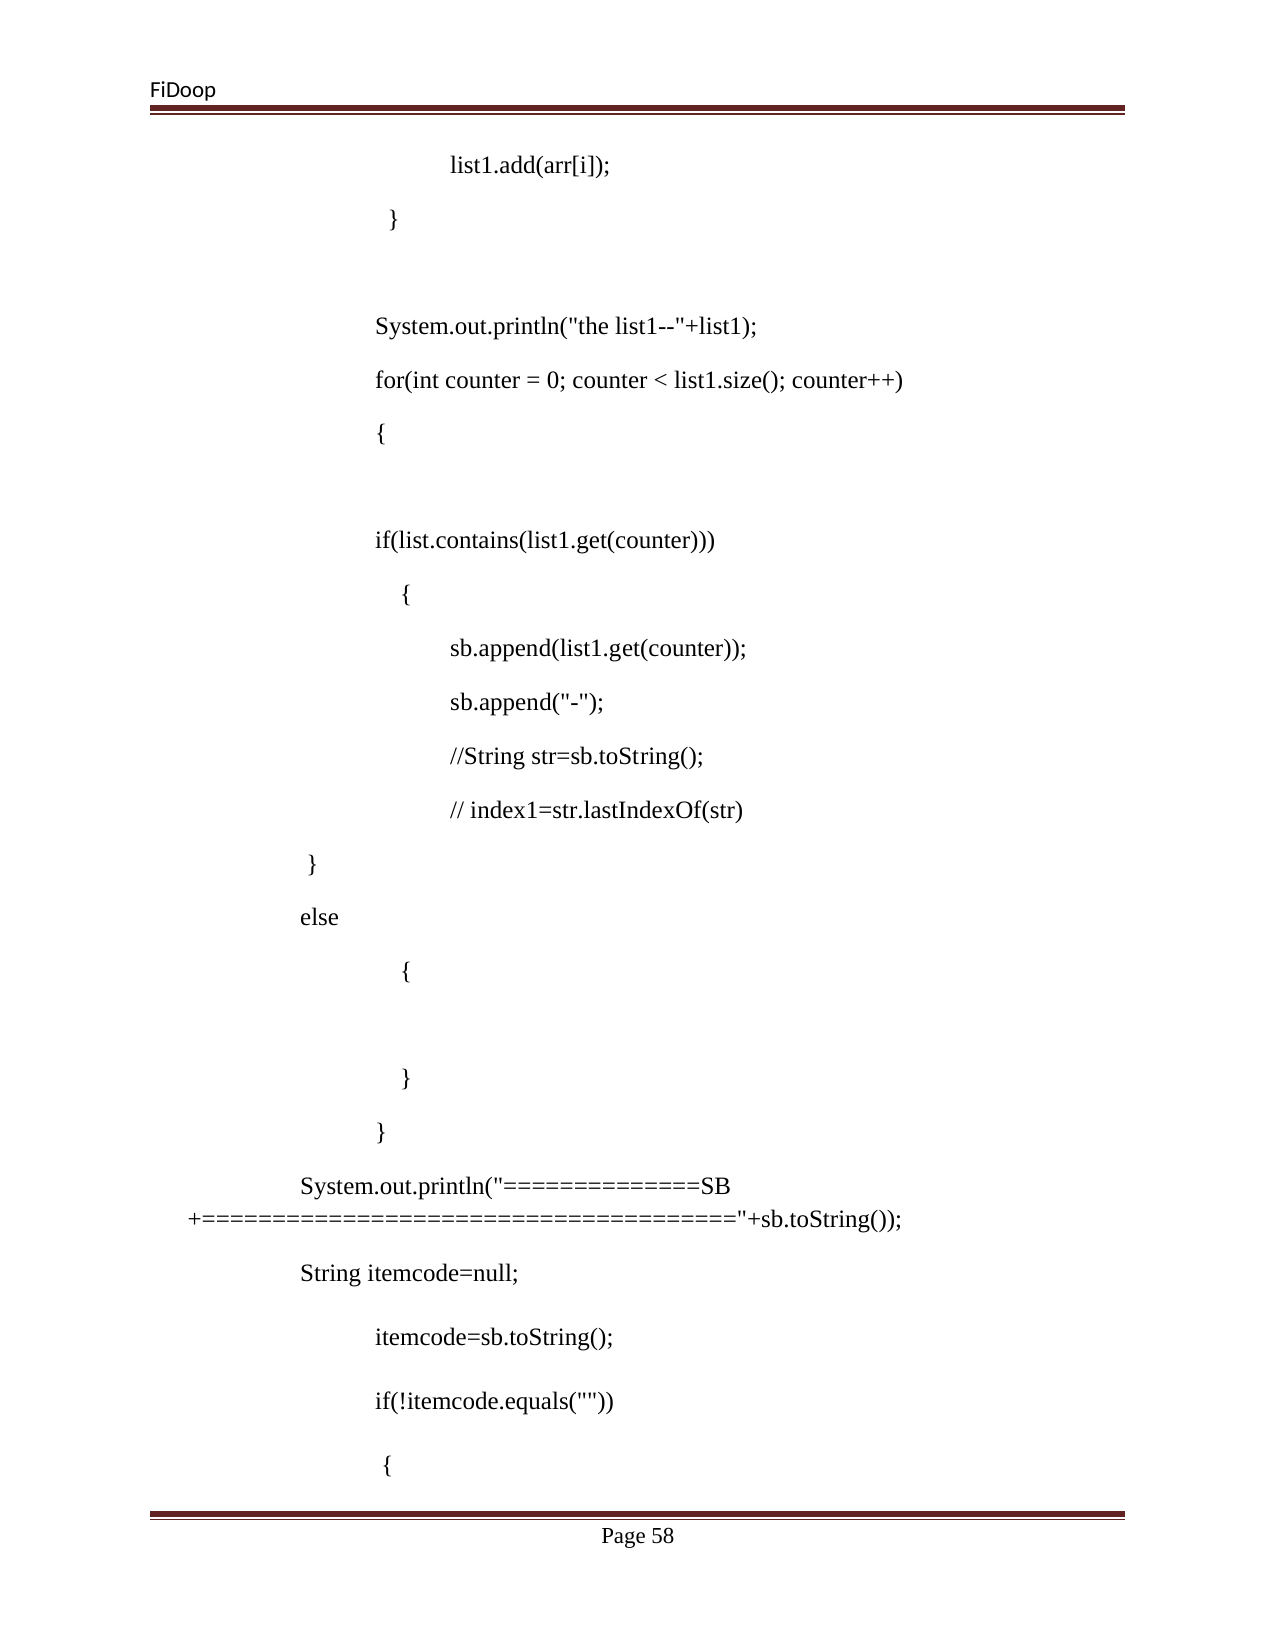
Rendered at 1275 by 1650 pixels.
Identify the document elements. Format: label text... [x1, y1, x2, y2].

text sb.appen.d(list1.g.et(counter)); [187, 633, 1125, 662]
text else [187, 902, 1125, 931]
text for(int counter = 0; counter < list1.size(); counter++) [187, 365, 1125, 393]
text { [187, 579, 1125, 608]
text s.b.appen.d("-"); [187, 687, 1125, 716]
text } [187, 204, 1125, 233]
text if(list.contains(list1.get(counter))) [187, 526, 1125, 554]
text } [187, 1117, 1125, 1146]
text list1.add(arr[i]); [187, 150, 1125, 179]
text if(!itemcode.equals("")) [187, 1386, 1125, 1414]
text } [187, 849, 1125, 877]
text // index1=str.lastIndexOf(str) [412, 795, 1125, 823]
text String itemcode=null; [187, 1258, 1125, 1287]
text System.out.println("==============SB +======================================"+sb.toString()); [187, 1171, 1125, 1233]
text { [187, 1450, 1125, 1478]
text { [187, 418, 1125, 447]
text { [187, 956, 1125, 985]
text } [187, 1063, 1125, 1092]
text System.out.println("the list1--"+list1); [187, 311, 1125, 339]
text itemcode=sb.toString(); [187, 1322, 1125, 1351]
text //String str=sb.toSt.ring(); [187, 741, 1125, 770]
